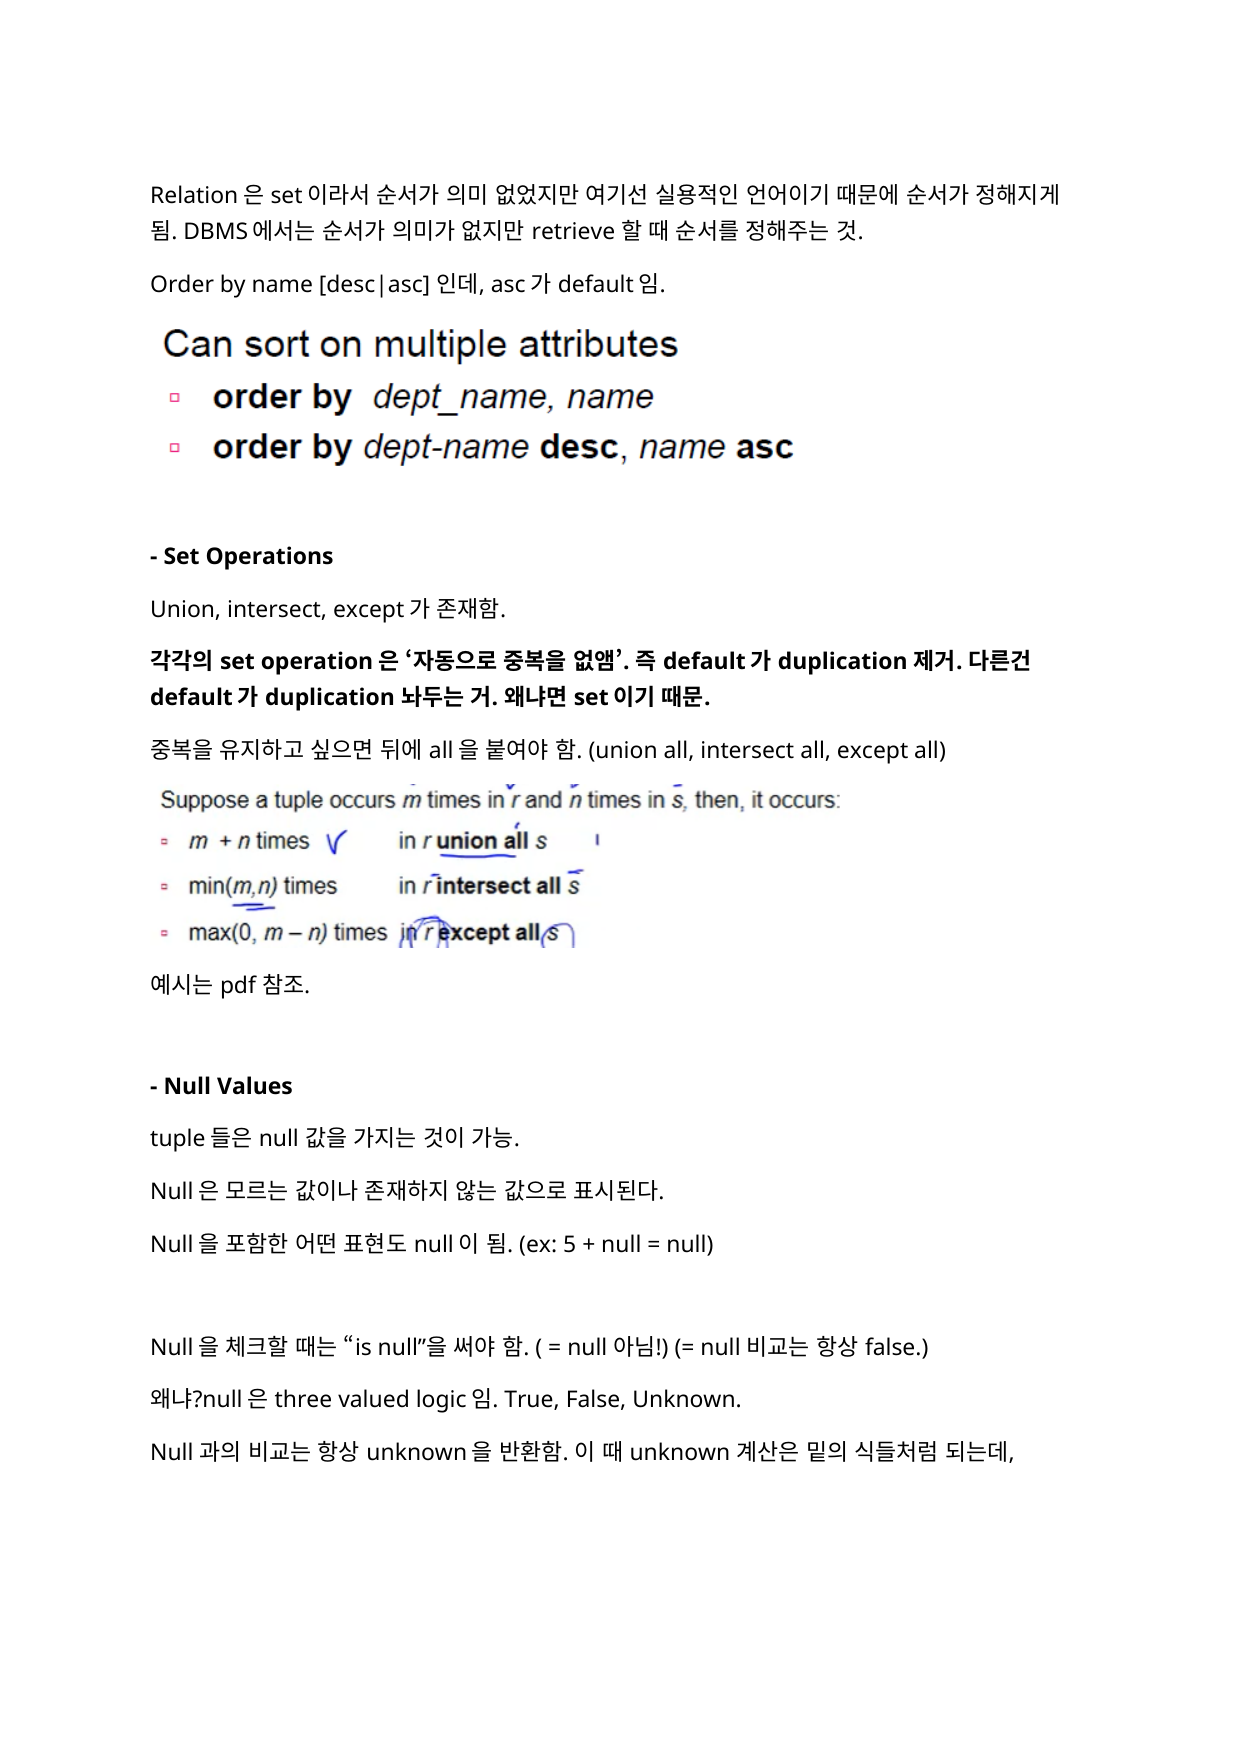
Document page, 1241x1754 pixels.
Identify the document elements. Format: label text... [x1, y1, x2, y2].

text 중복을 유지하고 싶으면 뒤에 all을 붙여야 함. (union all, intersect all, except all) [150, 732, 1090, 765]
text - Null Values [150, 1070, 1090, 1101]
text Null을 체크할 때는 “is null”을 써야 함. ( = null 아님!) (= null 비교는 항상 false.) [150, 1328, 1090, 1362]
text tuple들은 null 값을 가지는 것이 가능. [150, 1120, 1090, 1154]
text Union, intersect, except가 존재함. [150, 591, 1090, 624]
text - Set Operations [150, 540, 1090, 571]
text Null을 포함한 어떤 표현도 null이 됨. (ex: 5 + null = null) [150, 1226, 1090, 1259]
picture [150, 784, 840, 948]
text Relation은 set이라서 순서가 의미 없었지만 여기선 실용적인 언어이기 때문에 순서가 정해지게 됨. DBMS에서는 순서가 의미가 없지만 retrieve 할 때 순서를 정해주는 것. [150, 177, 1090, 246]
text Null은 모르는 값이나 존재하지 않는 값으로 표시된다. [150, 1173, 1090, 1206]
text 왜냐?null은 three valued logic임. True, False, Unknown. [150, 1381, 1090, 1414]
text 각각의 set operation은 ‘자동으로 중복을 없앰’. 즉 default가 duplication 제거. 다른건 default가 duplication 놔두는 거. 왜냐면 set이기 때문. [150, 643, 1090, 712]
text Null 과의 비교는 항상 unknown을 반환함. 이 때 unknown 계산은 밑의 식들처럼 되는데, [150, 1434, 1090, 1467]
text 예시는 pdf 참조. [150, 967, 1090, 1000]
picture [150, 318, 803, 471]
text Order by name [desc|asc] 인데, asc가 default임. [150, 266, 1090, 299]
